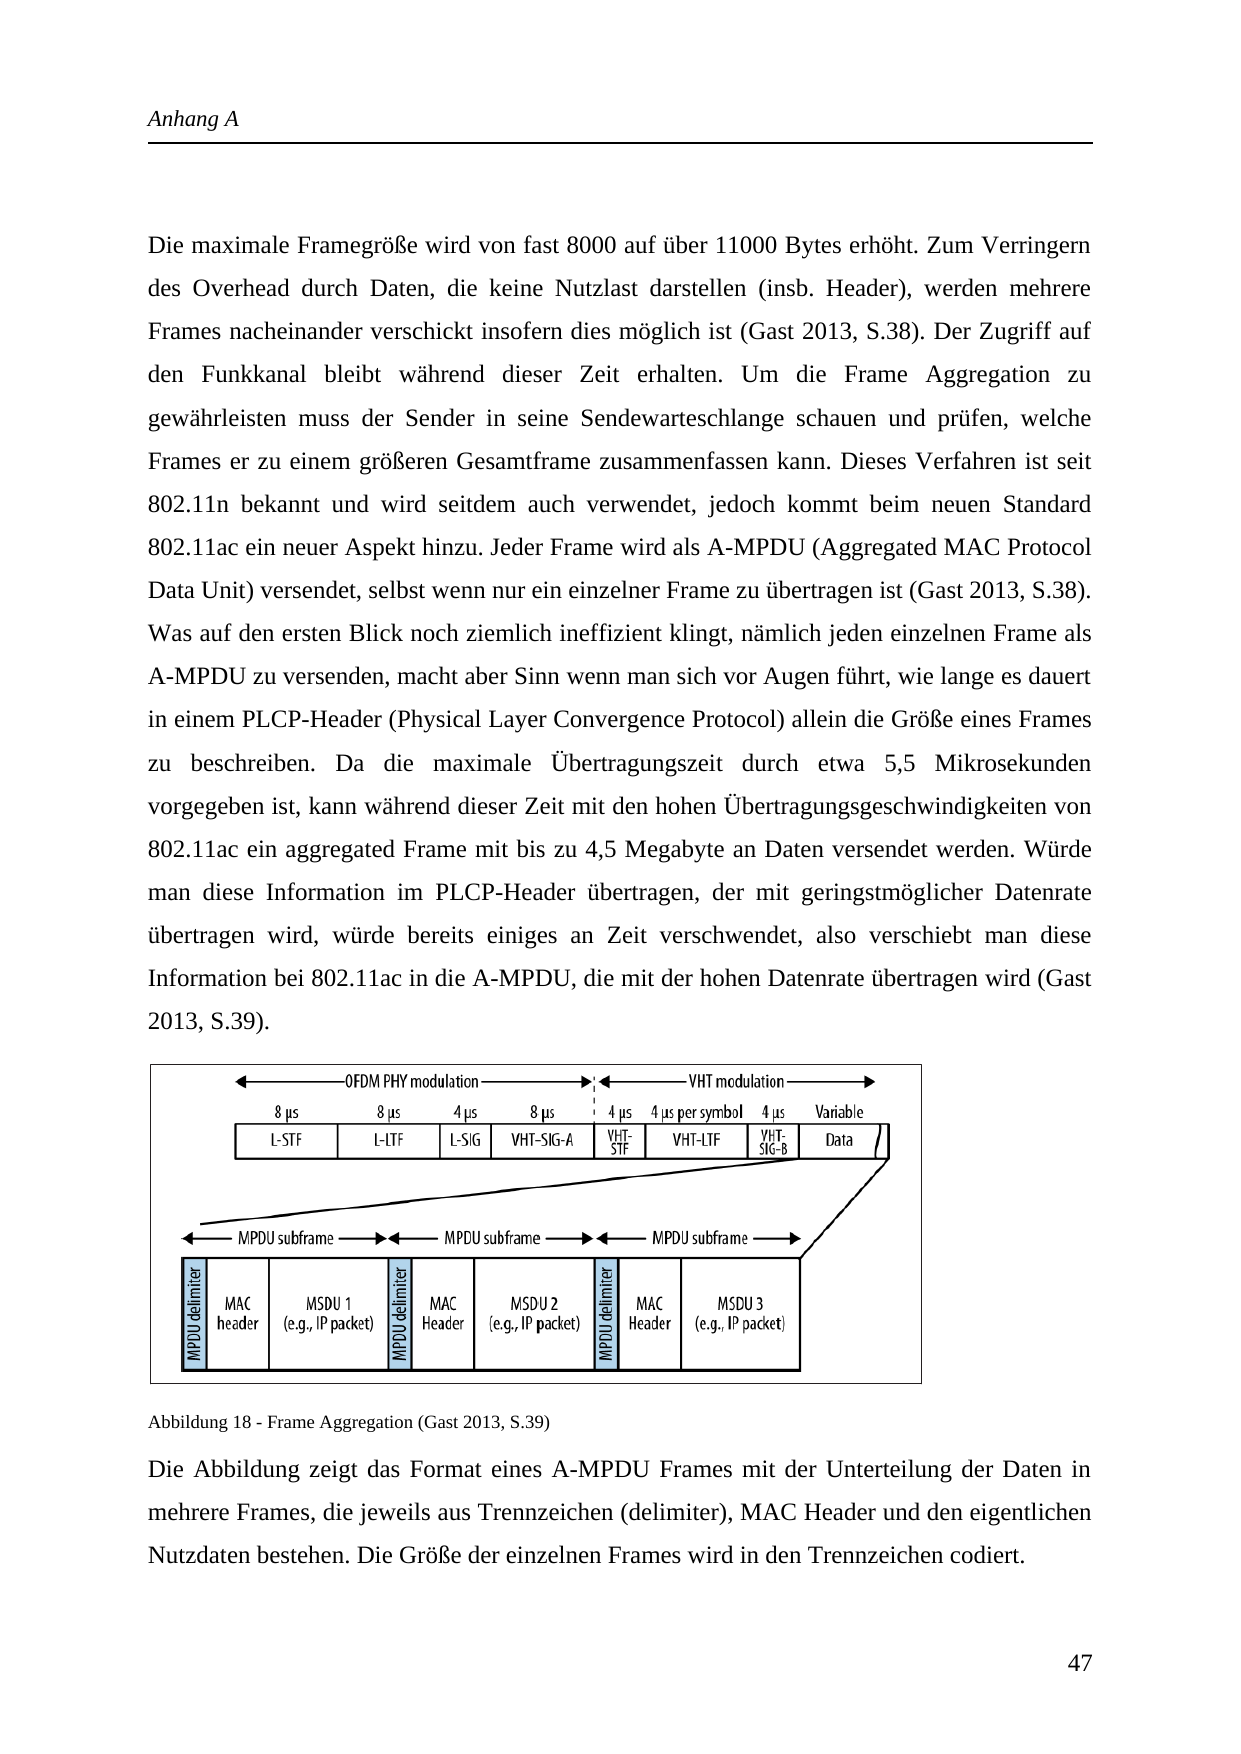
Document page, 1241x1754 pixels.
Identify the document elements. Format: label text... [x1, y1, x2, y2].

text Die Abbildung zeigt das Format eines A-MPDU Frames mit der Unterteilung der Daten in mehrere Frames, die jeweils aus Trennzeichen (delimiter), MAC Header und den eigentlichen Nutzdaten bestehen. Die Größe der einzelnen Frames wird in den Trennzeichen codiert. [148, 1454, 1093, 1569]
text Die maximale Framegröße wird von fast 8000 auf über 11000 Bytes erhöht. Zum Verringern des Overhead durch Daten, die keine Nutzlast darstellen (insb. Header), werden mehrere Frames nacheinander verschickt insofern dies möglich ist (Gast 2013, S.38). Der Zugriff auf den Funkkanal bleibt während dieser Zeit erhalten. Um die Frame Aggregation zu gewährleisten muss der Sender in seine Sendewarteschlange schauen und prüfen, welche Frames er zu einem größeren Gesamtframe zusammenfassen kann. Dieses Verfahren ist seit 802.11n bekannt und wird seitdem auch verwendet, jedoch kommt beim neuen Standard 802.11ac ein neuer Aspekt hinzu. Jeder Frame wird als A-MPDU (Aggregated MAC Protocol Data Unit) versendet, selbst wenn nur ein einzelner Frame zu übertragen ist (Gast 2013, S.38). Was auf den ersten Blick noch ziemlich ineffizient klingt, nämlich jeden einzelnen Frame als A-MPDU zu versenden, macht aber Sinn wenn man sich vor Augen führt, wie lange es dauert in einem PLCP-Header (Physical Layer Convergence Protocol) allein die Größe eines Frames zu beschreiben. Da die maximale Übertragungszeit durch etwa 5,5 Mikrosekunden vorgegeben ist, kann während dieser Zeit mit den hohen Übertragungsgeschwindigkeiten von 802.11ac ein aggregated Frame mit bis zu 4,5 Megabyte an Daten versendet werden. Würde man diese Information im PLCP-Header übertragen, der mit geringstmöglicher Datenrate übertragen wird, würde bereits einiges an Zeit verschwendet, also verschiebt man diese Information bei 802.11ac in die A-MPDU, die mit der hohen Datenrate übertragen wird (Gast 2013, S.39). [148, 230, 1093, 1035]
text Abbildung 18 - Frame Aggregation (Gast 2013, S.39) [148, 1411, 1093, 1433]
picture [147, 1062, 925, 1387]
